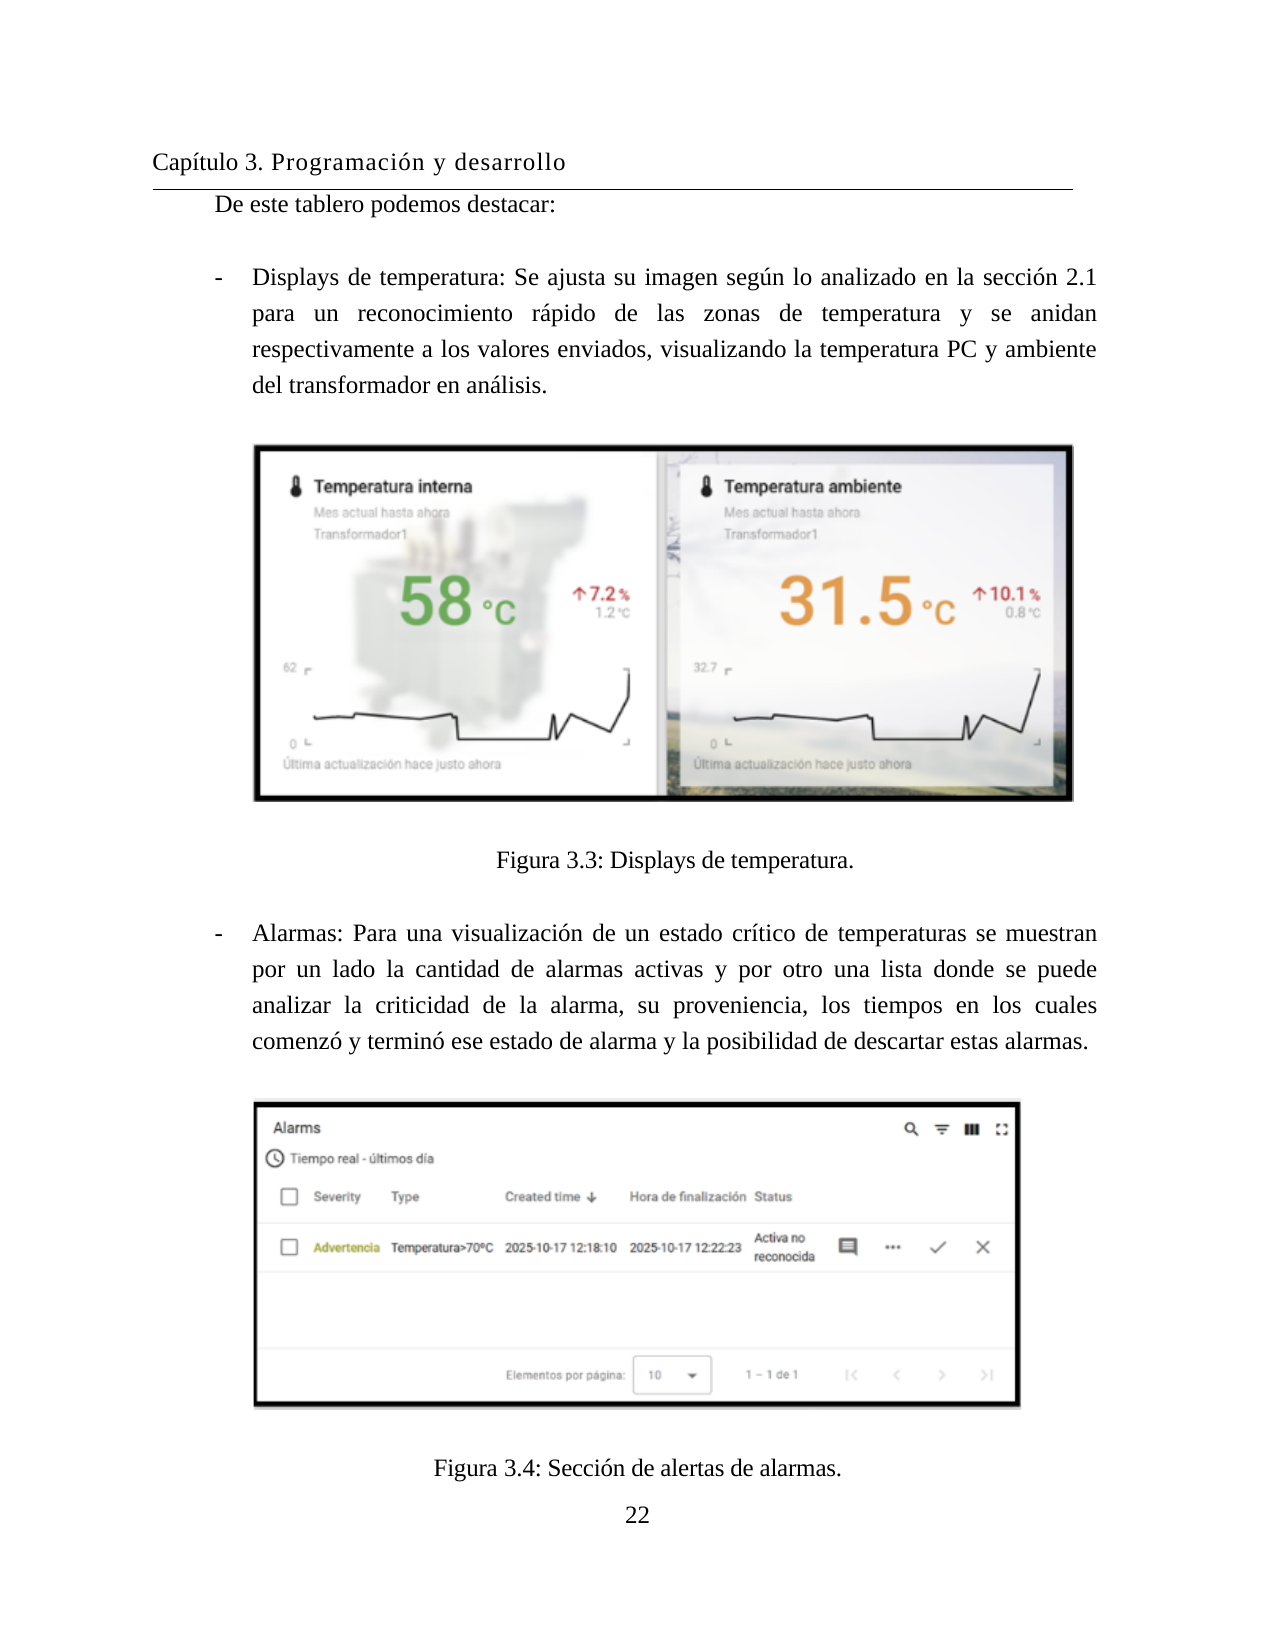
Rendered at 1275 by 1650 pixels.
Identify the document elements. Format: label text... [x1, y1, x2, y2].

picture [251, 443, 1074, 802]
text De este tablero podemos destacar: [177, 189, 1098, 218]
list Alarmas: Para una visualización de un estado crítico de temperaturas se muestran por un lado la cantidad de alarmas activas y por otro una lista donde se puede analizar la criticidad de la alarma, su proveniencia, los tiempos en los cuales comenzó y terminó ese estado de alarma y la posibilidad de descartar estas alarmas. [214, 918, 1098, 1055]
text Figura 3.3: Displays de temperatura. [252, 845, 1098, 874]
picture [253, 1098, 1022, 1410]
list Displays de temperatura: Se ajusta su imagen según lo analizado en la sección 2.1 para un reconocimiento rápido de las zonas de temperatura y se anidan respectivamente a los valores enviados, visualizando la temperatura PC y ambiente del transformador en análisis. [214, 262, 1098, 399]
text Figura 3.4: Sección de alertas de alarmas. [177, 1453, 1098, 1482]
